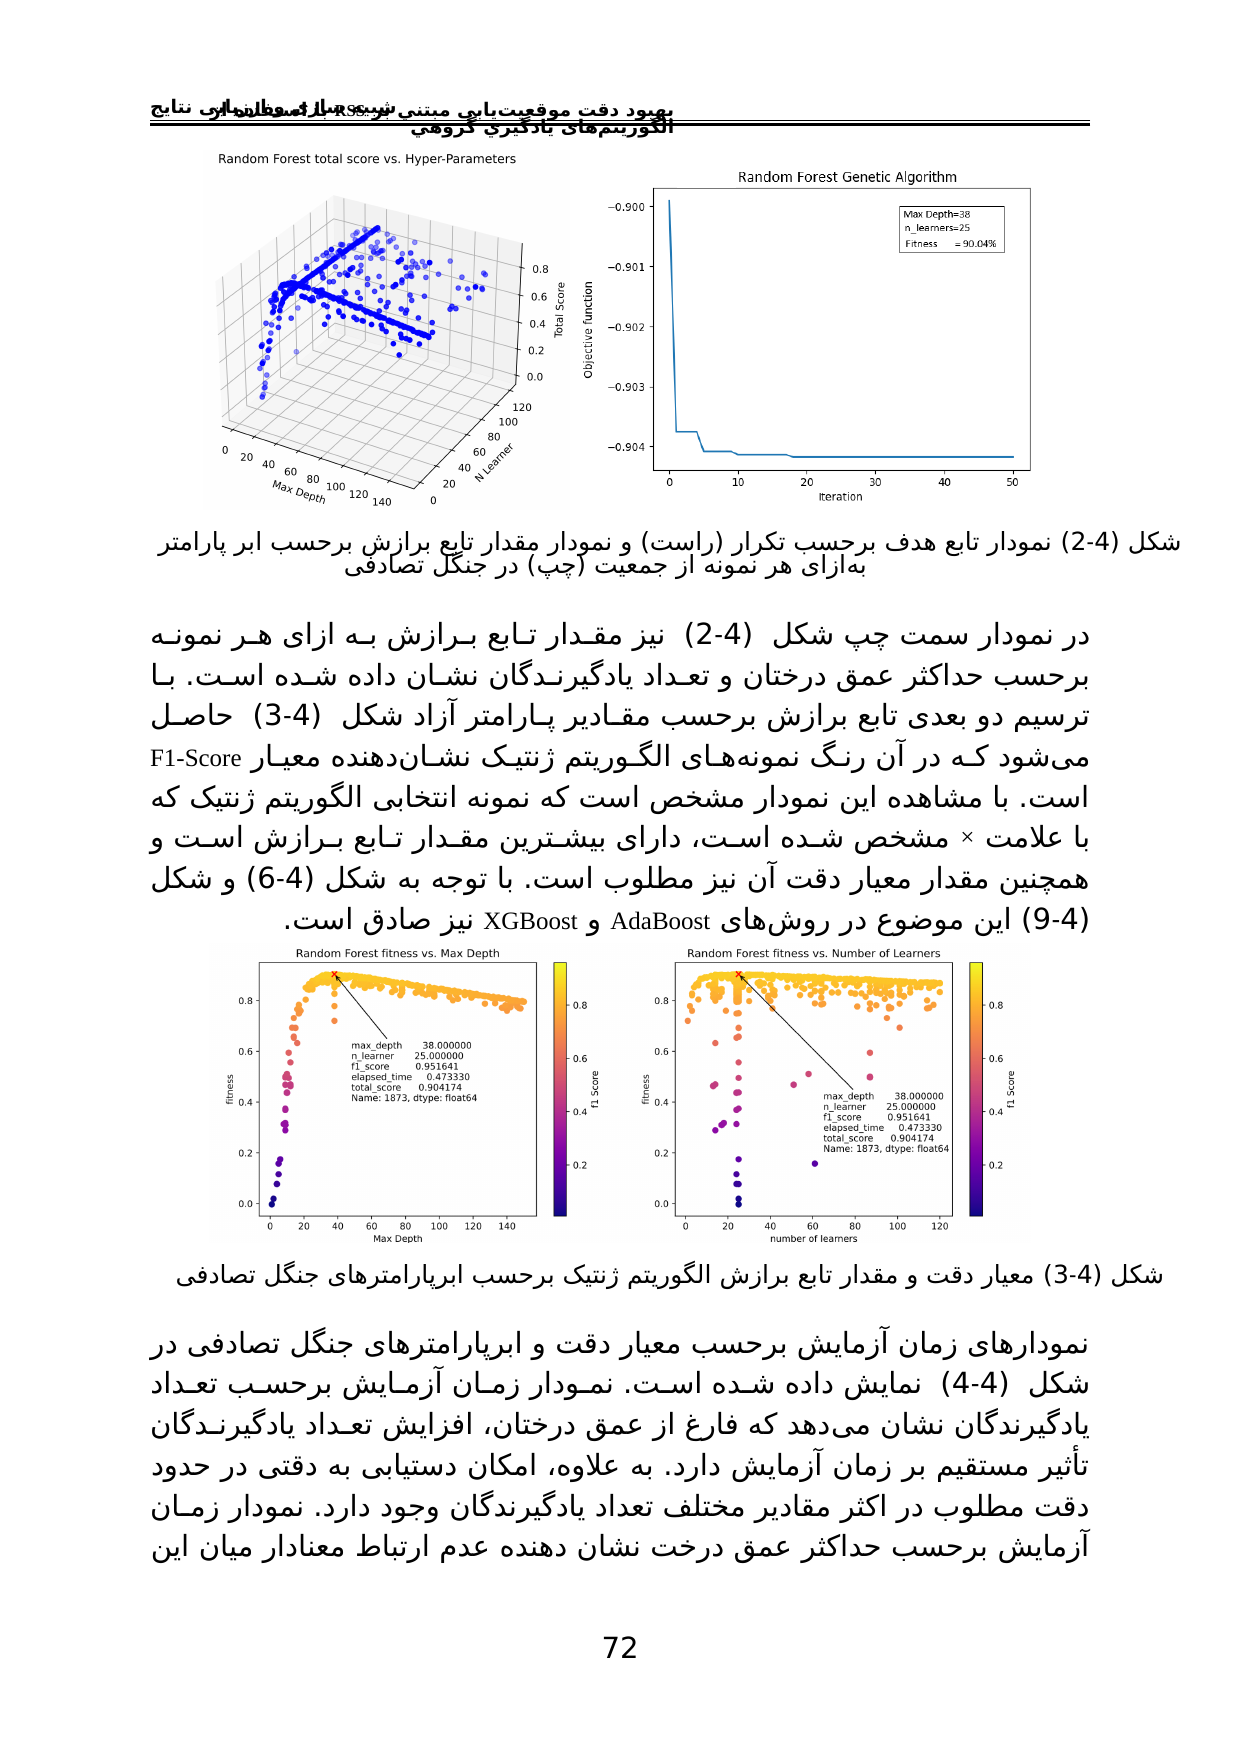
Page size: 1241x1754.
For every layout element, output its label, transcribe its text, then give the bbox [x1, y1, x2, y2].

text در نمودار سمت چپ ‏شکل (4˗12) نیز مقدار تابع برازش به ازای هر نمونه برحسب حداکثر عمق درختان و تعداد یادگیرندگان نشان داده شده است. با ترسیم دو بعدی تابع برازش برحسب مقادیر پارامتر آزاد ‏شکل (4˗13) حاصل می‌شود که در آن رنگ نمونه‌های الگوریتم ژنتیک نشان‌دهنده معیار F1-Score است. با مشاهده این نمودار مشخص است که نمونه انتخابی الگوریتم ژنتیک که با علامت مشخص شده است، دارای بیشترین مقدار تابع برازش است و همچنین مقدار معیار دقت آن نیز مطلوب است. با توجه به ‏شکل (4˗16) و ‏شکل (4˗19) این موضوع در روش‌های AdaBoost و XGBoost نیز صادق است. [150, 617, 1090, 936]
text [150, 1326, 1090, 1564]
picture [209, 943, 1031, 1243]
picture [576, 163, 1037, 510]
picture [203, 150, 571, 510]
list معیار دقت و مقدار تابع برازش الگوریتم ژنتیک برحسب ابرپارامترهای جنگل تصادفی [675, 1264, 1061, 1289]
list معیار دقت و مقدار تابع برازش الگوریتم ژنتیک برحسب ابرپارامترهای جنگل تصادفی [150, 1264, 694, 1289]
list نمودار تابع هدف برحسب تکرار (راست) و نمودار مقدار تابع برازش برحسب ابر پارامتر به‌ازای هر نمونه از جمعیت (چپ) در جنگل تصادفی [150, 530, 1061, 580]
